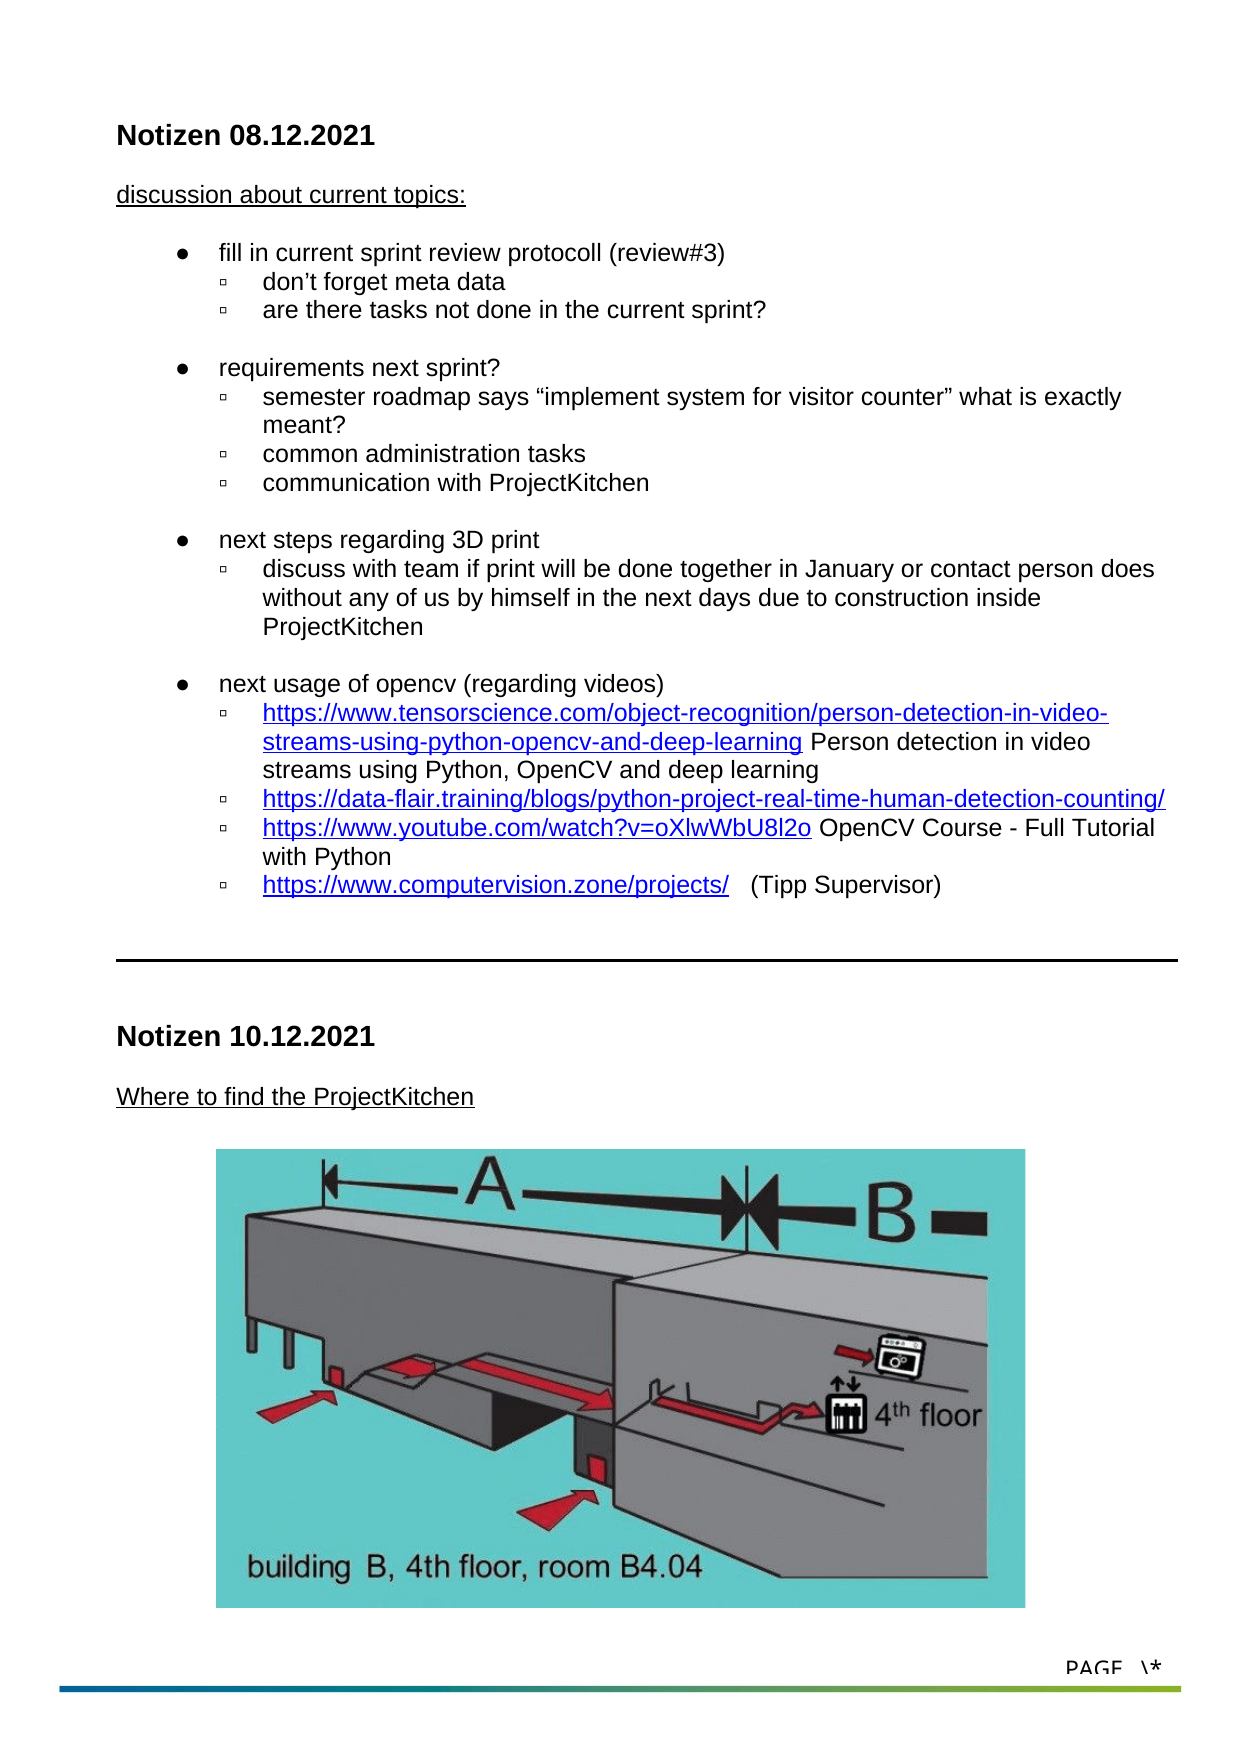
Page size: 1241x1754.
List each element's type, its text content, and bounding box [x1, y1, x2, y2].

list next steps regarding 3D print [175, 526, 1178, 554]
list don’t forget meta data [219, 267, 1178, 296]
list are there tasks not done in the current sprint? [219, 296, 1178, 324]
text Notizen 08.12.2021 [116, 118, 1178, 152]
list fill in current sprint review protocoll (review#3) [175, 238, 1178, 267]
list https://data-flair.training/blogs/python-project-real-time-human-detection-counting/ [219, 784, 1178, 813]
list https://www.tensorscience.com/object-recognition/person-detection-in-video-streams-using-python-opencv-and-deep-learning Person detection in video streams using Python, OpenCV and deep learning [219, 698, 1178, 784]
list https://www.youtube.com/watch?v=oXlwWbU8l2o OpenCV Course - Full Tutorial with Python [219, 813, 1178, 871]
list requirements next sprint? [175, 353, 1178, 382]
text Where to find the ProjectKitchen [116, 1082, 1178, 1111]
list semester roadmap says “implement system for visitor counter” what is exactly meant? [219, 382, 1178, 439]
picture [216, 1149, 1026, 1608]
list communication with ProjectKitchen [219, 468, 1178, 497]
list next usage of opencv (regarding videos) [175, 669, 1178, 698]
text Notizen 10.12.2021 [116, 991, 1178, 1053]
list discuss with team if print will be done together in January or contact person does without any of us by himself in the next days due to construction inside ProjectKitchen [219, 554, 1178, 641]
list common administration tasks [219, 439, 1178, 468]
picture [0, 1680, 1240, 1752]
text discussion about current topics: [116, 181, 1178, 209]
list https://www.computervision.zone/projects/ (Tipp Supervisor) [219, 871, 1178, 899]
